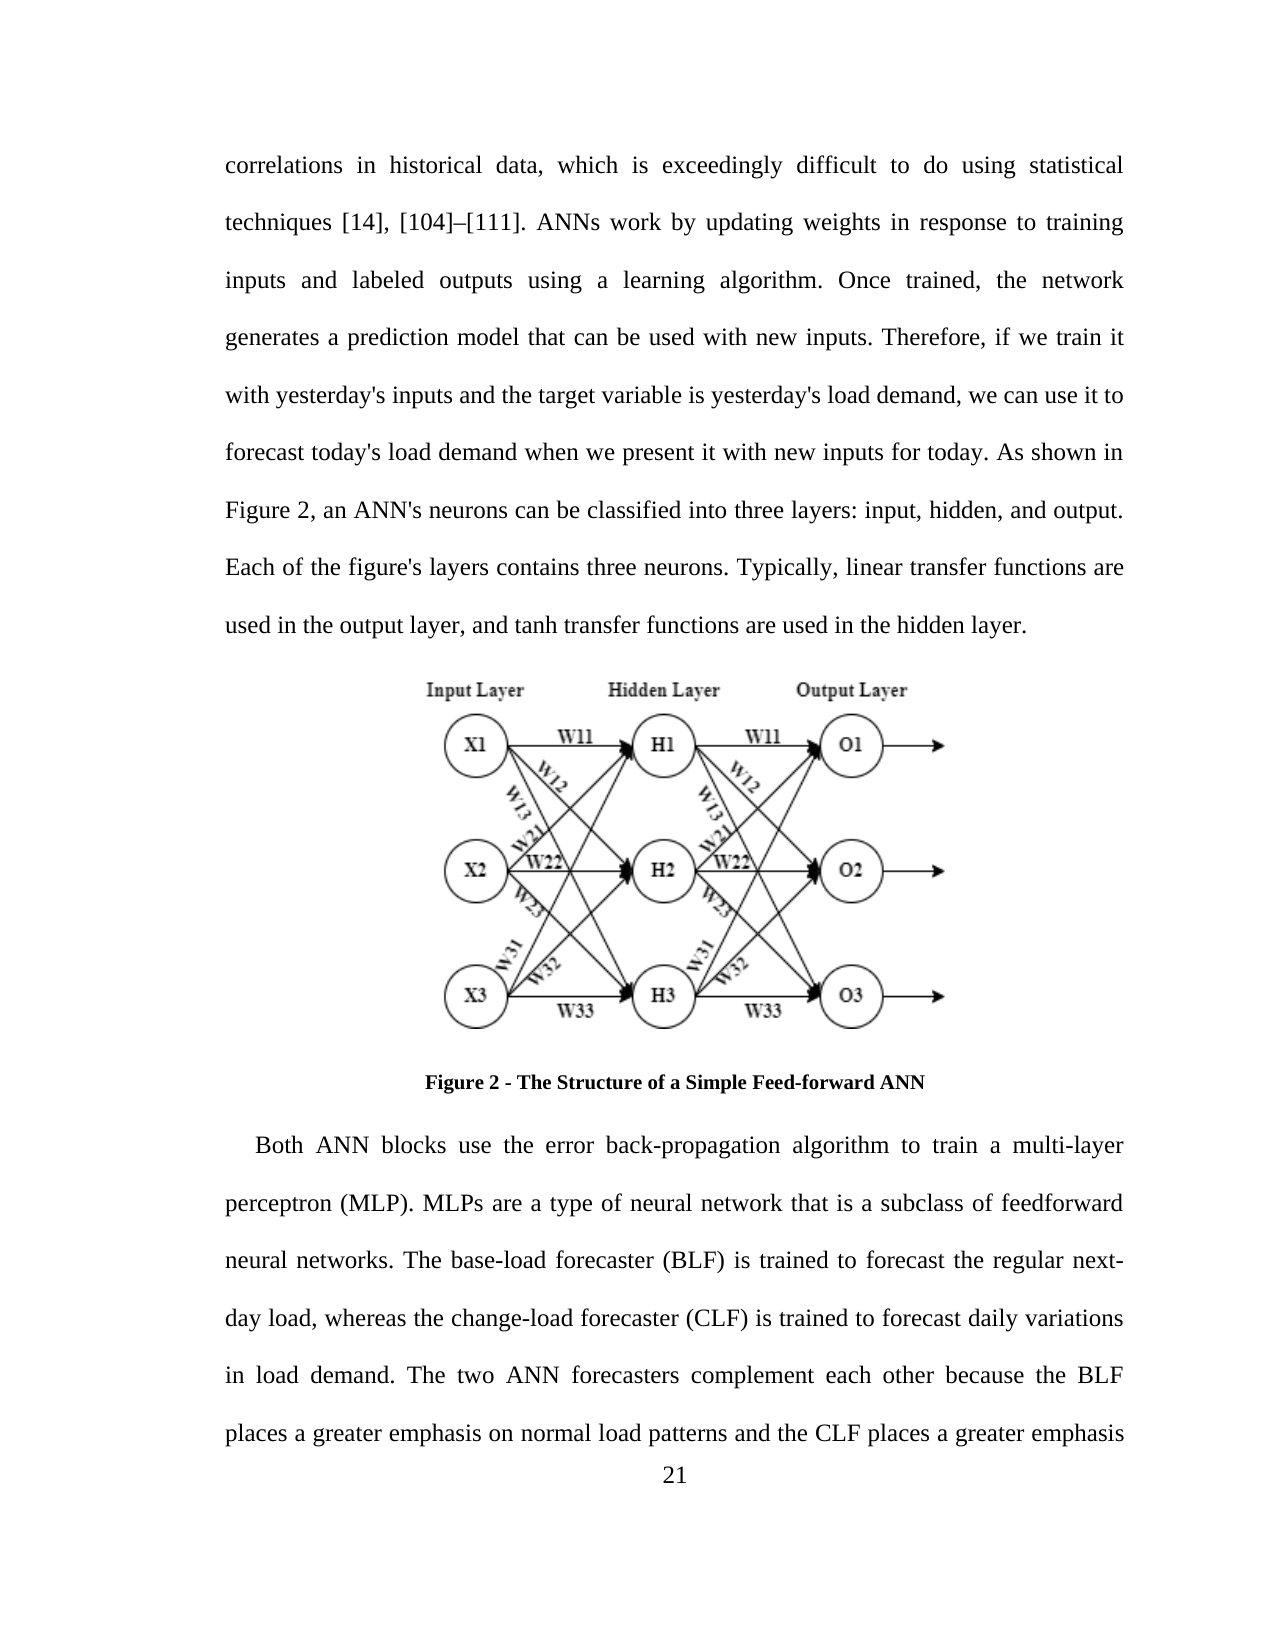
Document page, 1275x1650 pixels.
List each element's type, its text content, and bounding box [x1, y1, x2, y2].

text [225, 1130, 1125, 1447]
picture [421, 667, 959, 1029]
text Figure - The Structure of a Simple Feed-forward ANN [225, 1070, 1125, 1094]
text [225, 150, 1125, 639]
